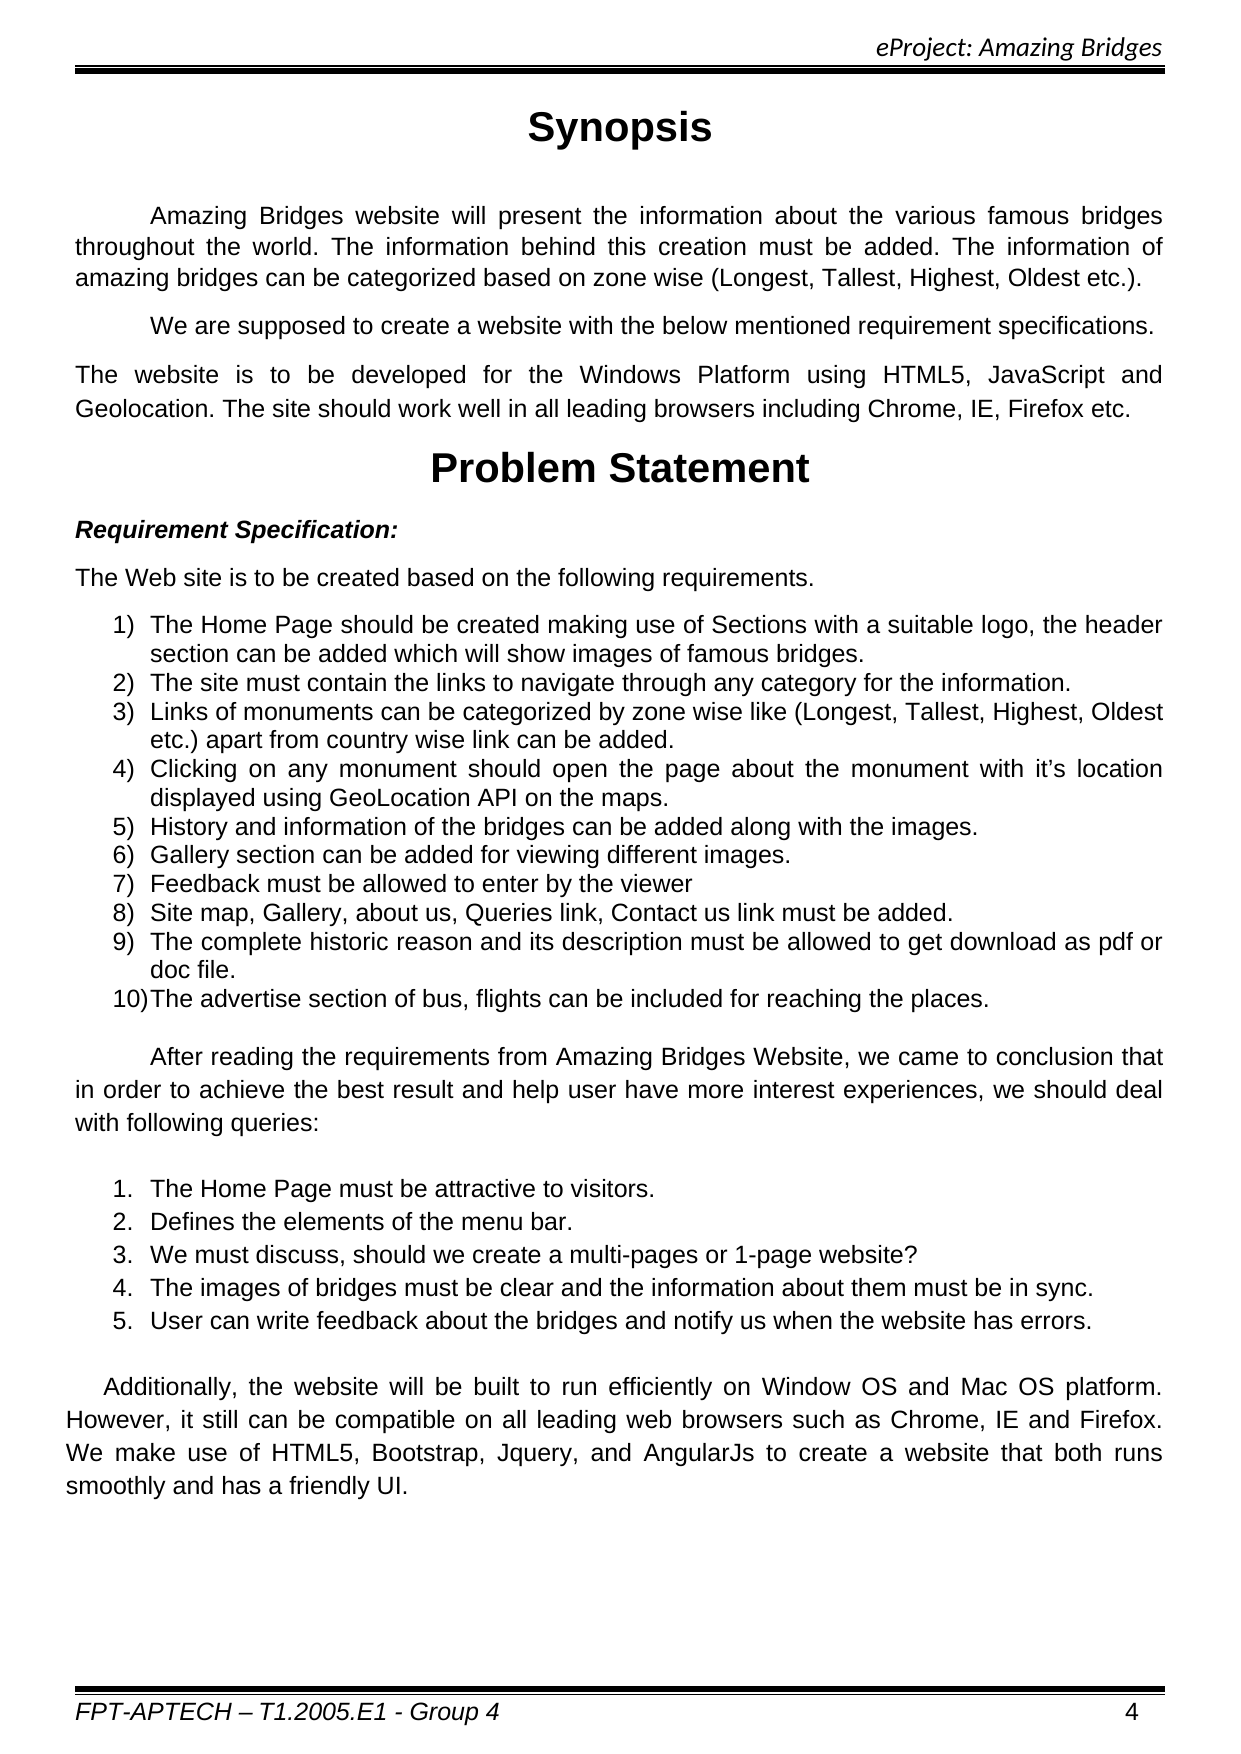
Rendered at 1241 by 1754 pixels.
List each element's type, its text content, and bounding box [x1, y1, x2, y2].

list The site must contain the links to navigate through any category for the information. [112, 668, 1165, 697]
list The advertise section of bus, flights can be included for reaching the places. [112, 984, 1165, 1013]
list History and information of the bridges can be added along with the images. [112, 812, 1165, 840]
list Clicking on any monument should open the page about the monument with it’s location displayed using GeoLocation API on the maps. [112, 754, 1165, 812]
text Requirement Specification: [75, 515, 1165, 544]
list After reading the requirements from Amazing Bridges Website, we came to conclusion that in order to achieve the best result and help user have more interest experiences, we should deal with following queries: [75, 1042, 1165, 1136]
text Problem Statement [75, 443, 1165, 491]
list Gallery section can be added for viewing different images. [112, 840, 1165, 869]
text We are supposed to create a website with the below mentioned requirement specifications. [75, 311, 1165, 339]
list We must discuss, should we create a multi-pages or 1-page website? [112, 1240, 1165, 1268]
list The images of bridges must be clear and the information about them must be in sync. [112, 1273, 1165, 1302]
list Defines the elements of the menu bar. [112, 1207, 1165, 1236]
text The website is to be developed for the Windows Platform using HTML5, JavaScript and Geolocation. The site should work well in all leading browsers including Chrome, IE, Firefox etc. [75, 361, 1165, 422]
list The Home Page must be attractive to visitors. [112, 1174, 1165, 1202]
subtitle Synopsis [75, 102, 1165, 150]
text The Web site is to be created based on the following requirements. [75, 563, 1165, 591]
list The complete historic reason and its description must be allowed to get download as pdf or doc file. [112, 927, 1165, 984]
list Feedback must be allowed to enter by the viewer [112, 869, 1165, 898]
list Site map, Gallery, about us, Queries link, Contact us link must be added. [112, 898, 1165, 927]
list Links of monuments can be categorized by zone wise like (Longest, Tallest, Highest, Oldest etc.) apart from country wise link can be added. [112, 697, 1165, 754]
list The Home Page should be created making use of Sections with a suitable logo, the header section can be added which will show images of famous bridges. [112, 610, 1165, 668]
list Additionally, the website will be built to run efficiently on Window OS and Mac OS platform. However, it still can be compatible on all leading web browsers such as Chrome, IE and Firefox. We make use of HTML5, Bootstrap, Jquery, and AngularJs to create a website that both runs smoothly and has a friendly UI. [66, 1372, 1165, 1500]
list User can write feedback about the bridges and notify us when the website has errors. [112, 1306, 1165, 1334]
text Amazing Bridges website will present the information about the various famous bridges throughout the world. The information behind this creation must be added. The information of amazing bridges can be categorized based on zone wise (Longest, Tallest, Highest, Oldest etc.). [75, 201, 1165, 292]
